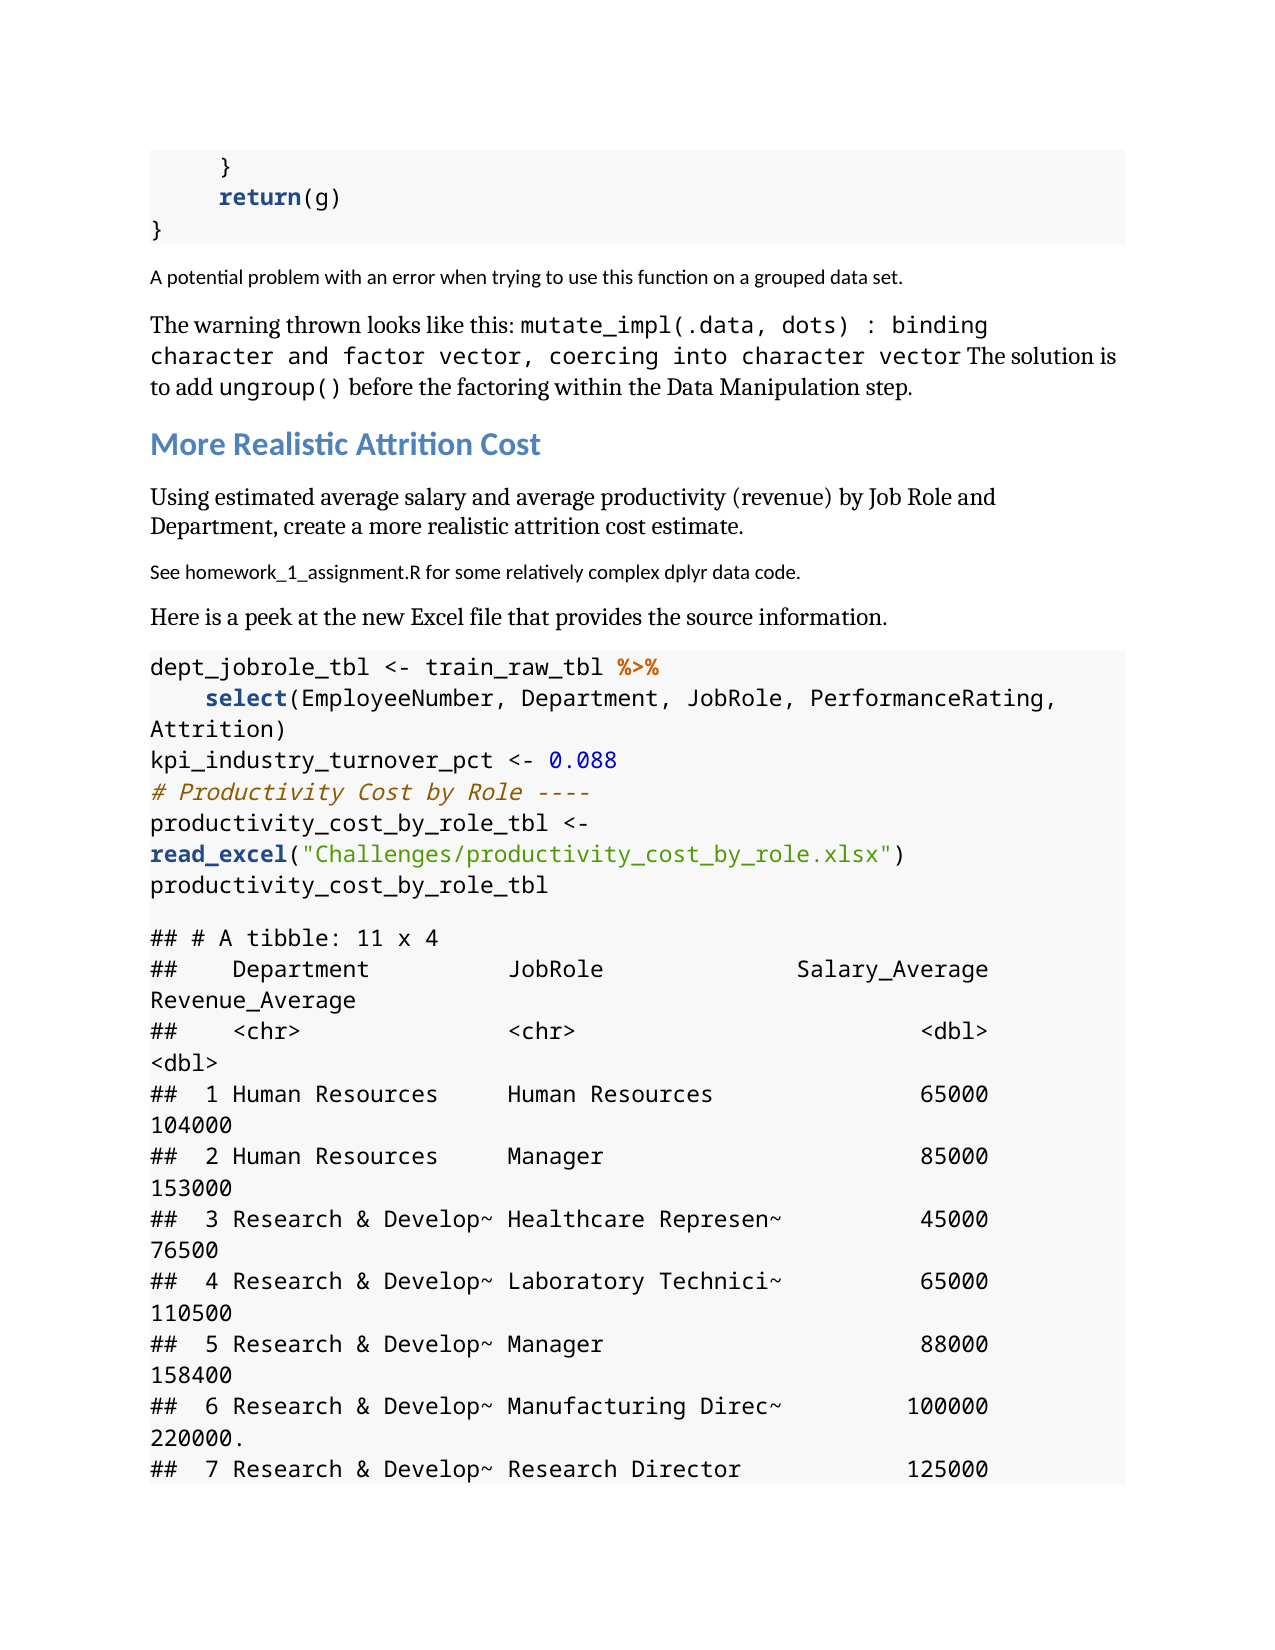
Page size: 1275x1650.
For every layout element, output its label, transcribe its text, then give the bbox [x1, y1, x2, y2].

text dept_jobrole_tbl <- train_raw_tbl %>% select(EmployeeNumber, Department, JobRole, PerformanceRating, Attrition) kpi_industry_turnover_pct <- 0.088 # Productivity Cost by Role ---- productivity_cost_by_role_tbl <- read_excel("Challenges/productivity_cost_by_role.xlsx") productivity_cost_by_role_tbl [150, 651, 1125, 901]
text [150, 922, 1125, 1484]
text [150, 150, 1125, 244]
text Here is a peek at the new Excel file that provides the source information. [150, 603, 1125, 632]
text A potential problem with an error when trying to use this function on a grouped data set. [150, 264, 1125, 290]
text See homework_1_assignment.R for some relatively complex dplyr data code. [150, 559, 1125, 584]
subtitle More Realistic Attrition Cost [150, 423, 1125, 464]
text Using estimated average salary and average productivity (revenue) by Job Role and Department, create a more realistic attrition cost estimate. [150, 483, 1125, 540]
text The warning thrown looks like this: mutate_impl(.data, dots) : binding character and factor vector, coercing into character vector The solution is to add ungroup() before the factoring within the Data Manipulation step. [150, 309, 1125, 402]
